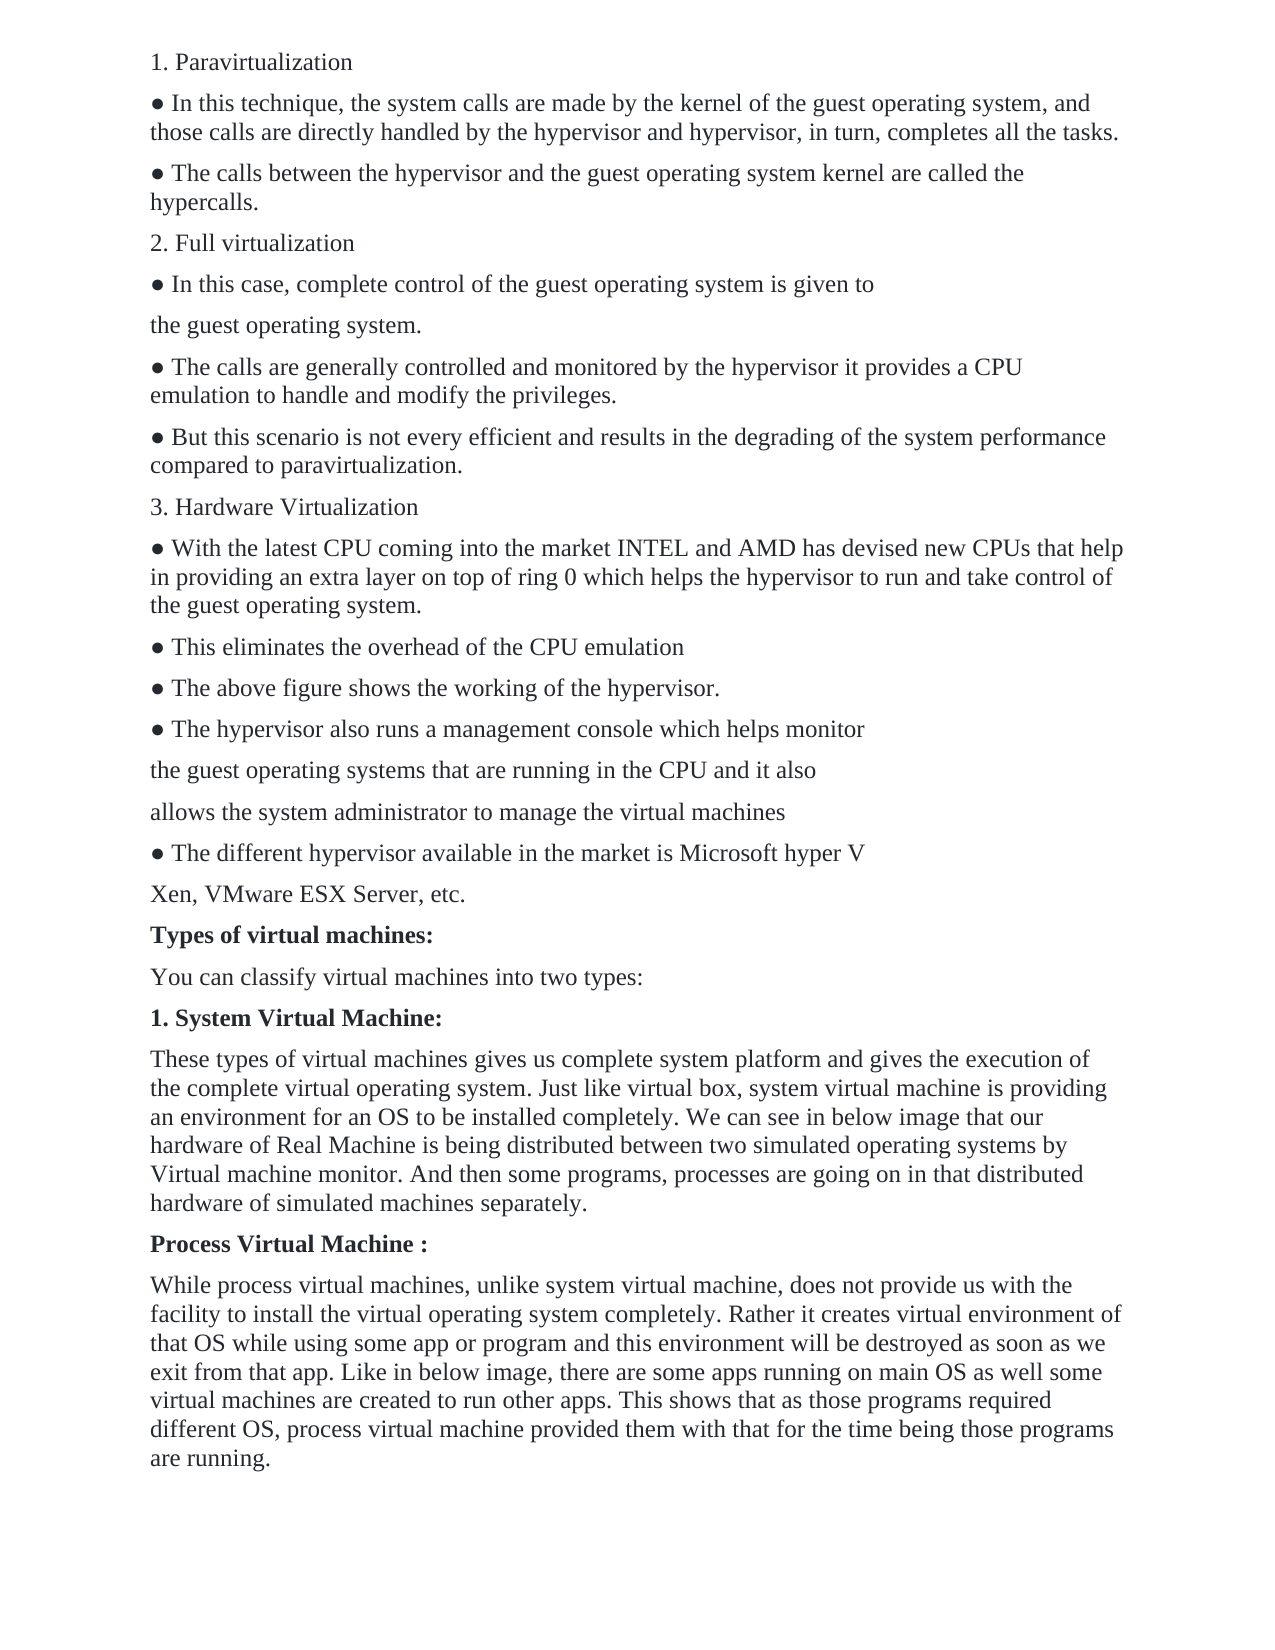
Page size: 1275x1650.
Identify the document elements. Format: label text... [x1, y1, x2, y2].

text ● The different hypervisor available in the market is Microsoft hyper V [150, 838, 1125, 867]
text These types of virtual machines gives us complete system platform and gives the execution of the complete virtual operating system. Just like virtual box, system virtual machine is providing an environment for an OS to be installed completely. We can see in below image that our hardware of Real Machine is being distributed between two simulated operating systems by Virtual machine monitor. And then some programs, processes are going on in that distributed hardware of simulated machines separately. [150, 1044, 1125, 1217]
text the guest operating system. [150, 311, 1125, 339]
text You can classify virtual machines into two types: [150, 962, 1125, 991]
text 3. Hardware Virtualization [150, 492, 1125, 521]
text ● This eliminates the overhead of the CPU emulation [150, 632, 1125, 661]
text ● The calls between the hypervisor and the guest operating system kernel are called the hypercalls. [150, 158, 1125, 216]
text ● The calls are generally controlled and monitored by the hypervisor it provides a CPU emulation to handle and modify the privileges. [150, 352, 1125, 409]
text Types of virtual machines: [150, 921, 1125, 949]
text ● In this technique, the system calls are made by the kernel of the guest operating system, and those calls are directly handled by the hypervisor and hypervisor, in turn, completes all the tasks. [150, 88, 1125, 146]
text allows the system administrator to manage the virtual machines [150, 797, 1125, 826]
text ● The hypervisor also runs a management console which helps monitor [150, 714, 1125, 743]
text ● But this scenario is not every efficient and results in the degrading of the system performance compared to paravirtualization. [150, 422, 1125, 479]
text 2. Full virtualization [150, 228, 1125, 257]
text While process virtual machines, unlike system virtual machine, does not provide us with the facility to install the virtual operating system completely. Rather it creates virtual environment of that OS while using some app or program and this environment will be destroyed as soon as we exit from that app. Like in below image, there are some apps running on main OS as well some virtual machines are created to run other apps. This shows that as those programs required different OS, process virtual machine provided them with that for the time being those programs are running. [150, 1271, 1125, 1472]
text 1. Paravirtualization [150, 47, 1125, 76]
text the guest operating systems that are running in the CPU and it also [150, 756, 1125, 784]
text ● The above figure shows the working of the hypervisor. [150, 673, 1125, 702]
text ● With the latest CPU coming into the market INTEL and AMD has devised new CPUs that help in providing an extra layer on top of ring 0 which helps the hypervisor to run and take control of the guest operating system. [150, 533, 1125, 619]
text Xen, VMware ESX Server, etc. [150, 879, 1125, 908]
text Process Virtual Machine : [150, 1229, 1125, 1258]
text 1. System Virtual Machine: [150, 1003, 1125, 1032]
text ● In this case, complete control of the guest operating system is given to [150, 269, 1125, 298]
